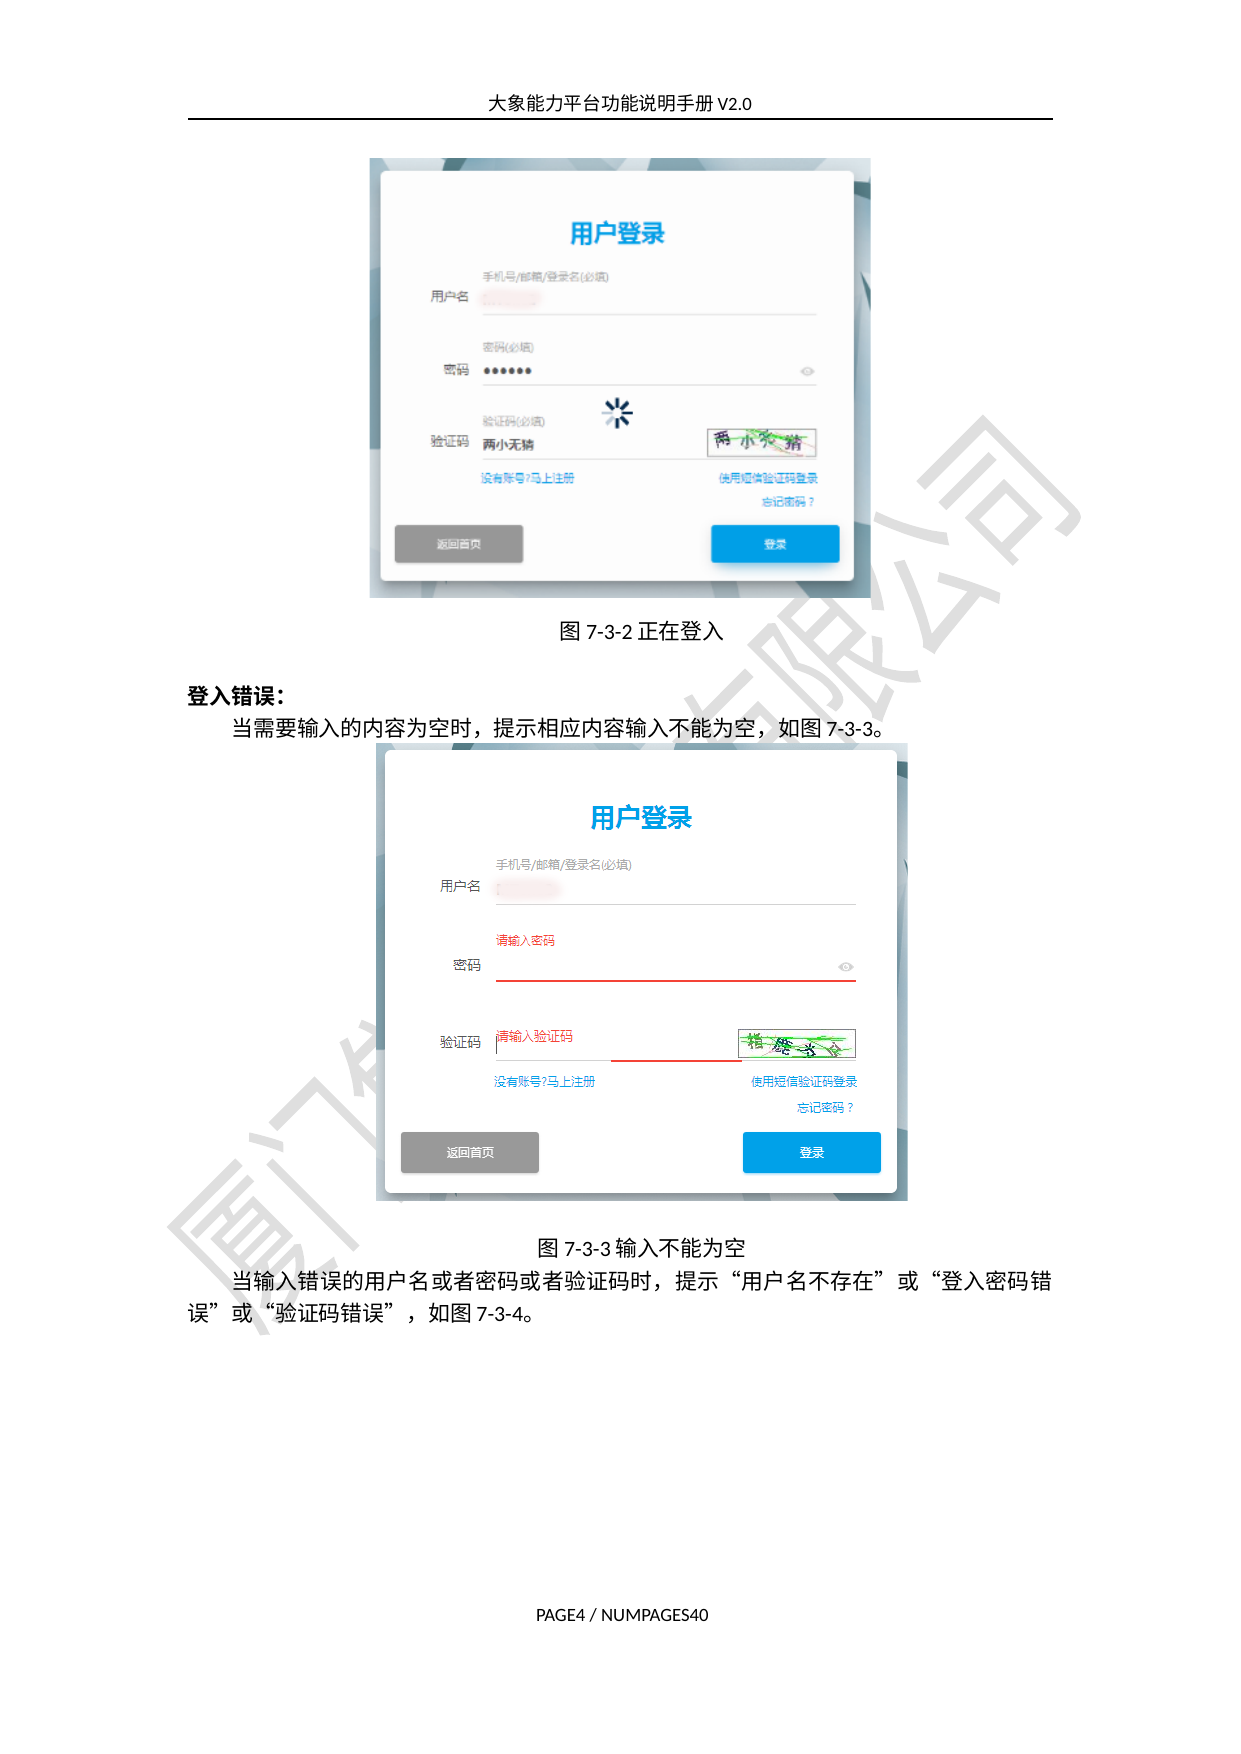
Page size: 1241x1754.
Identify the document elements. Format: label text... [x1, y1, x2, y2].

text 当输入错误的用户名或者密码或者验证码时，提示“用户名不存在”或“登入密码错误”或“验证码错误”，如图7-3-4。 [187, 1263, 1053, 1328]
text 登入错误： [187, 678, 1053, 711]
text 图7-3-3输入不能为空 [187, 1231, 1053, 1263]
text 图7-3-2正在登入 [231, 613, 1053, 646]
picture [376, 743, 908, 1201]
text 当需要输入的内容为空时，提示相应内容输入不能为空，如图7-3-3。 [187, 711, 1053, 743]
picture [369, 158, 871, 598]
